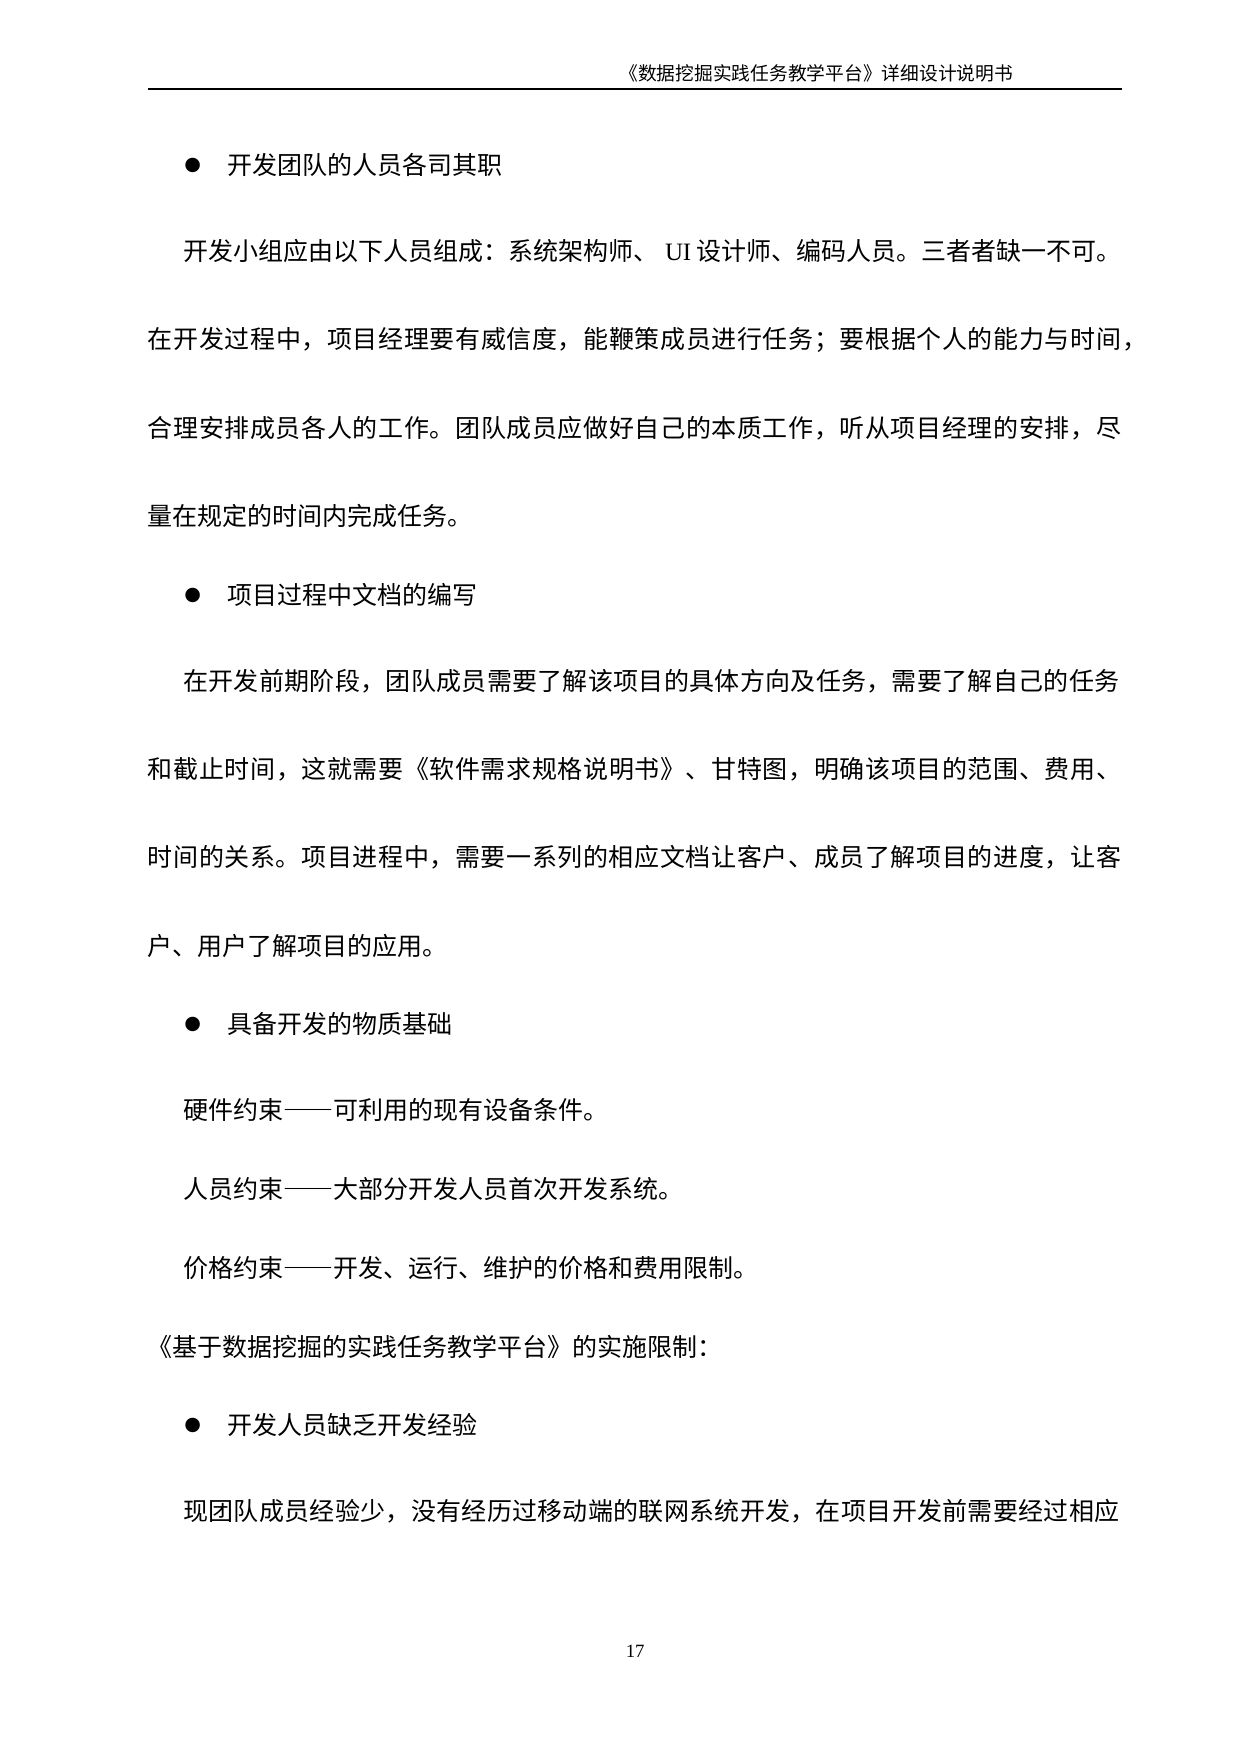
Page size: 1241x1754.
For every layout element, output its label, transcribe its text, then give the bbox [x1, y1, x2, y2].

list 项目过程中文档的编写 [183, 559, 1122, 627]
text 在开发前期阶段，团队成员需要了解该项目的具体方向及任务，需要了解自己的任务和截止时间，这就需要《软件需求规格说明书》、甘特图，明确该项目的范围、费用、时间的关系。项目进程中，需要一系列的相应文档让客户、成员了解项目的进度，让客户、用户了解项目的应用。 [148, 645, 1122, 978]
list 开发人员缺乏开发经验 [183, 1390, 1122, 1458]
text 人员约束——大部分开发人员首次开发系统。 [183, 1154, 1122, 1222]
text 硬件约束——可利用的现有设备条件。 [183, 1075, 1122, 1143]
text 《基于数据挖掘的实践任务教学平台》的实施限制： [148, 1311, 1122, 1379]
list 开发团队的人员各司其职 [183, 130, 1122, 198]
list 具备开发的物质基础 [183, 989, 1122, 1057]
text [148, 1476, 1122, 1544]
text 价格约束——开发、运行、维护的价格和费用限制。 [183, 1232, 1122, 1300]
text 开发小组应由以下人员组成：系统架构师、 UI设计师、编码人员。三者者缺一不可。在开发过程中，项目经理要有威信度，能鞭策成员进行任务；要根据个人的能力与时间，合理安排成员各人的工作。团队成员应做好自己的本质工作，听从项目经理的安排，尽量在规定的时间内完成任务。 [148, 216, 1122, 548]
